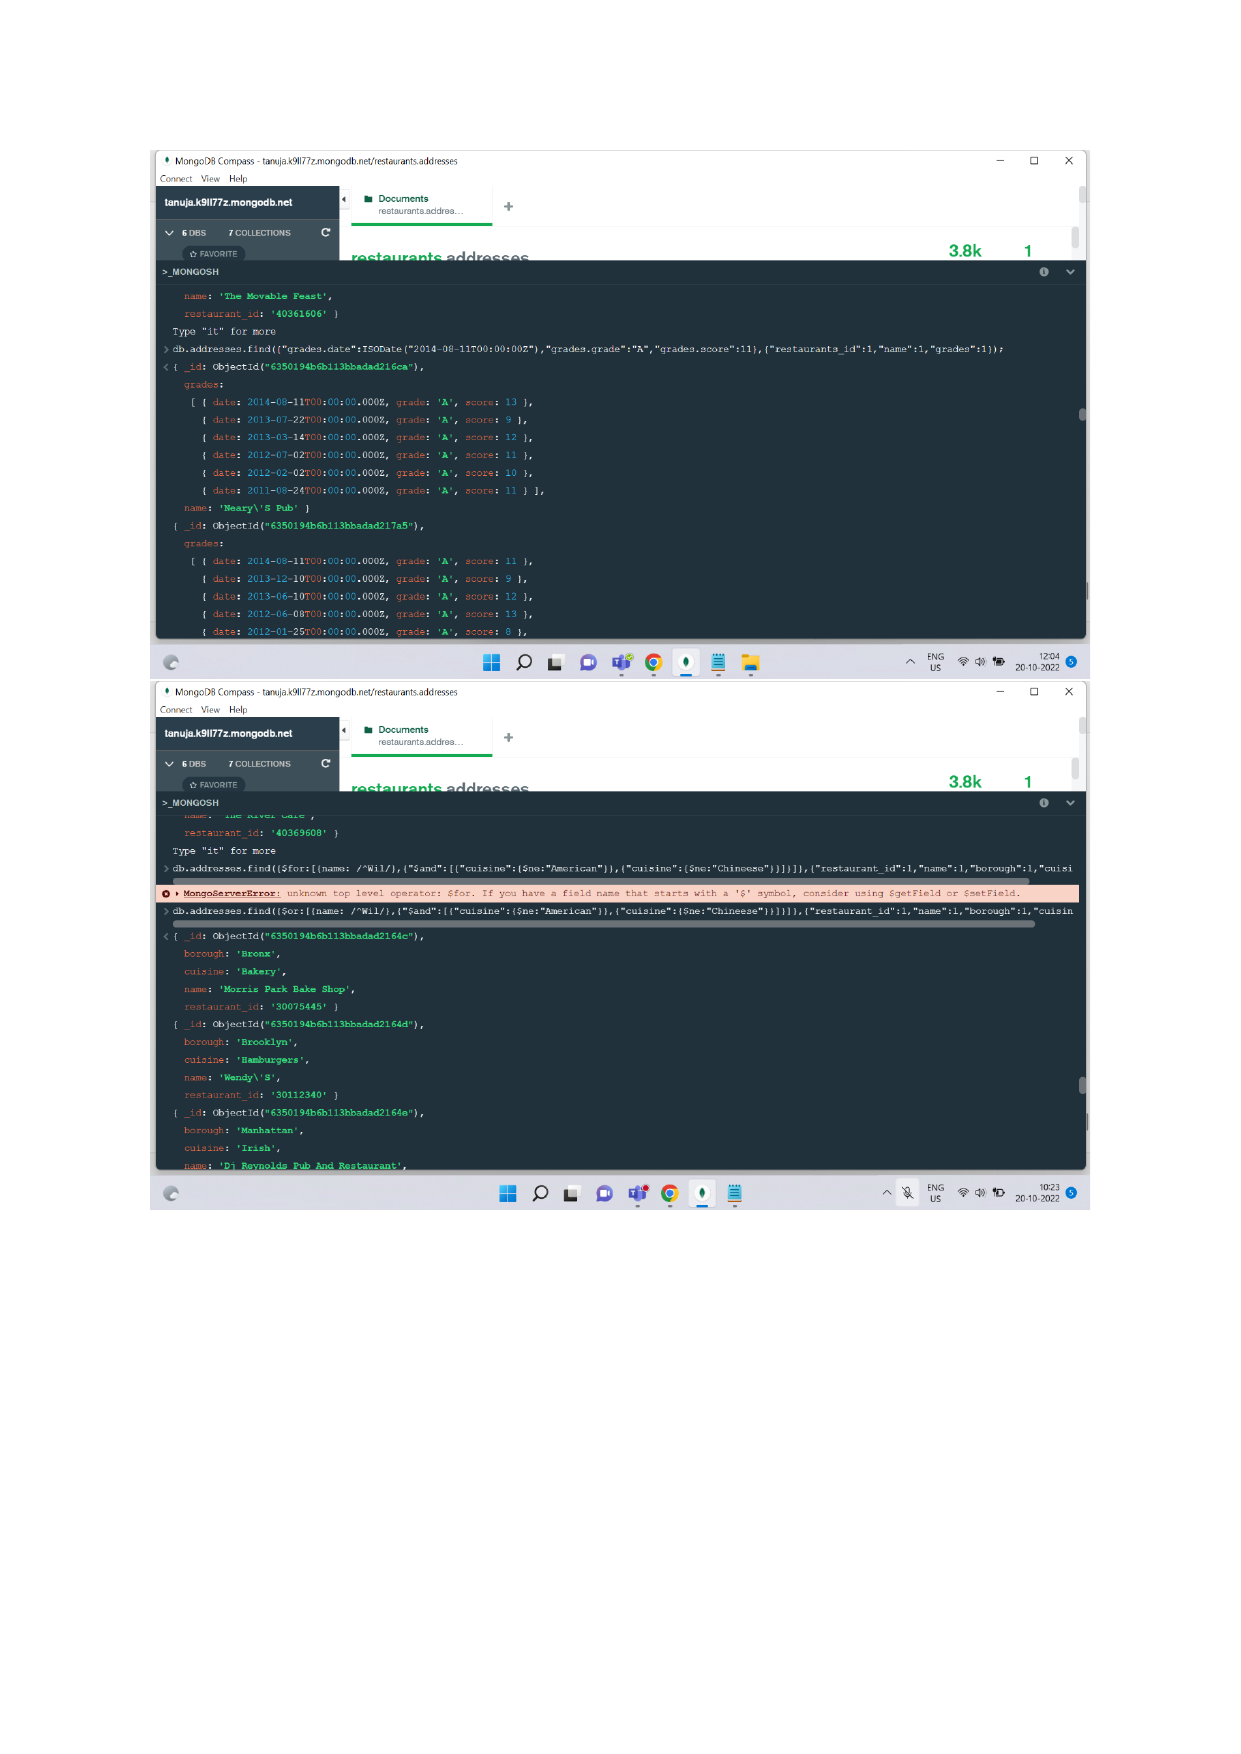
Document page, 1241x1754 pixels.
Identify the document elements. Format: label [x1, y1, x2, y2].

picture [150, 681, 1091, 1210]
picture [150, 150, 1091, 679]
